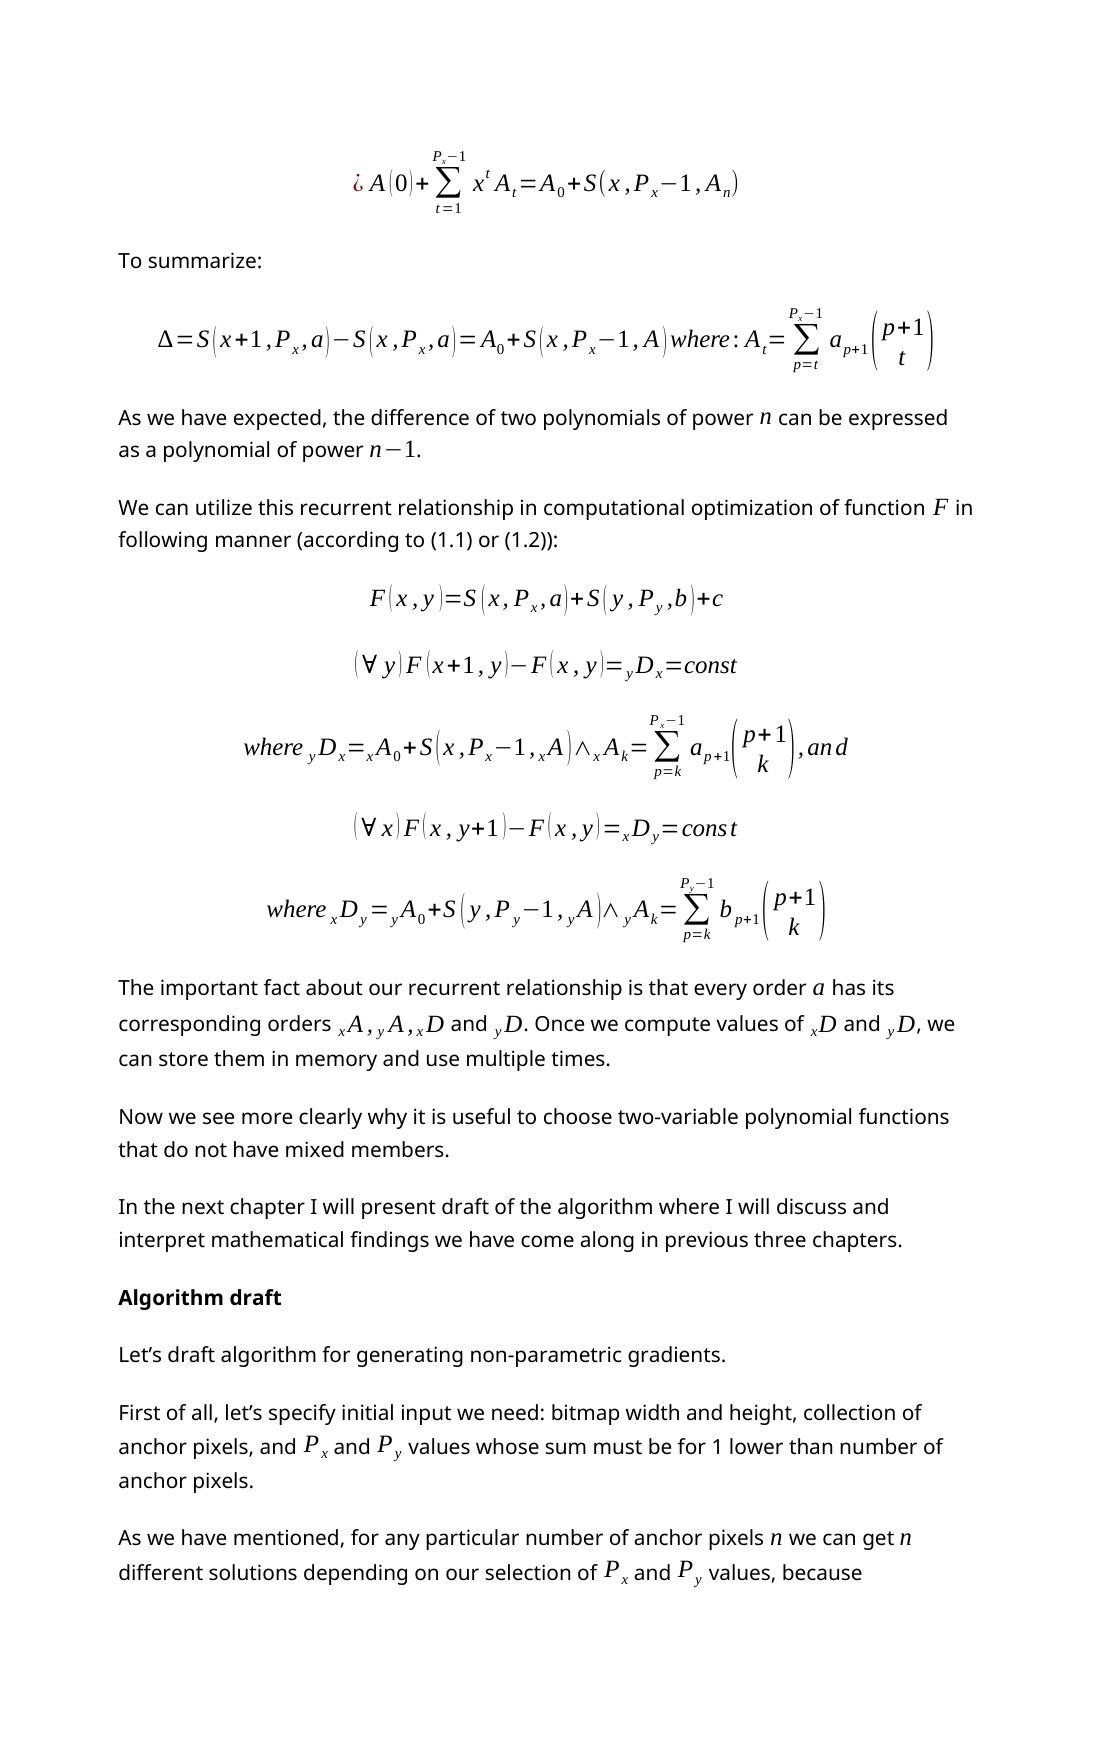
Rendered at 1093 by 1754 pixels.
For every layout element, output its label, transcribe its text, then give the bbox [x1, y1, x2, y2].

text Now we see more clearly why it is useful to choose two-variable polynomial functions that do not have mixed members. [118, 1102, 974, 1163]
text Let’s draft algorithm for generating non-parametric gradients. [118, 1340, 974, 1369]
text In the next chapter I will present draft of the algorithm where I will discuss and interpret mathematical findings we have come along in previous three chapters. [118, 1192, 974, 1253]
text First of all, let’s specify initial input we need: bitmap width and height, collection of anchor pixels, and and values whose sum must be for 1 lower than number of anchor pixels. [118, 1398, 974, 1494]
text The important fact about our recurrent relationship is that every order has its corresponding orders and . Once we compute values of and , we can store them in memory and use multiple times. [118, 973, 974, 1073]
text We can utilize this recurrent relationship in computational optimization of function in following manner (according to (1.1) or (1.2)): [118, 493, 974, 554]
text To summarize: [118, 246, 974, 275]
text Algorithm draft [118, 1283, 974, 1311]
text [118, 1523, 974, 1587]
text As we have expected, the difference of two polynomials of power can be expressed as a polynomial of power . [118, 403, 974, 464]
